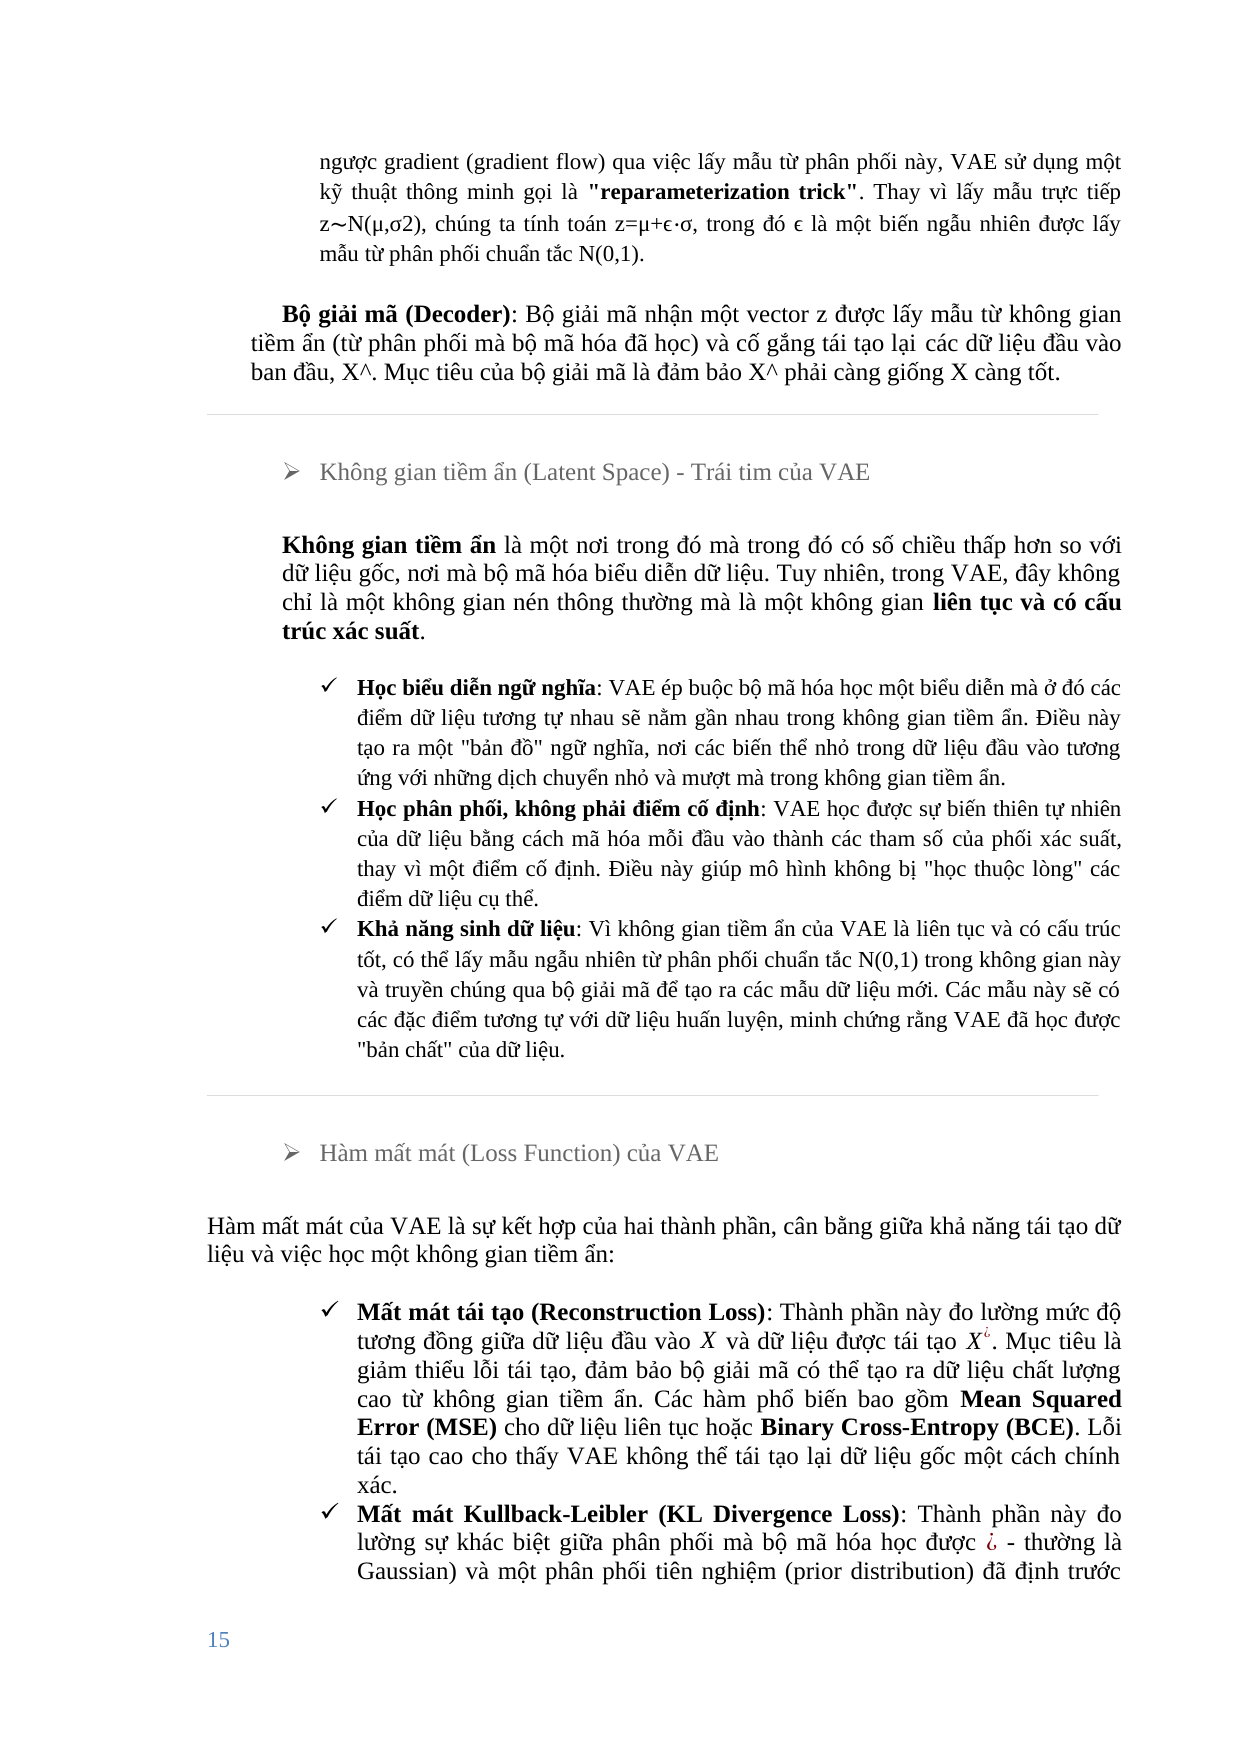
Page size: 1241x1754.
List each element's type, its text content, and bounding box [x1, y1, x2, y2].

text Hàm mất mát của VAE là sự kết hợp của hai thành phần, cân bằng giữa khả năng tái tạo dữ liệu và việc học một không gian tiềm ẩn: [207, 1211, 1122, 1268]
text Bộ giải mã (Decoder): Bộ giải mã nhận một vector z được lấy mẫu từ không gian tiềm ẩn (từ phân phối mà bộ mã hóa đã học) và cố gắng tái tạo lại các dữ liệu đầu vào ban đầu, X^. Mục tiêu của bộ giải mã là đảm bảo X^ phải càng giống X càng tốt. [251, 299, 1122, 386]
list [319, 1528, 1122, 1585]
subtitle Không gian tiềm ẩn (Latent Space) - Trái tim của VAE [282, 457, 1122, 486]
list Mất mát tái tạo (Reconstruction Loss): Thành phần này đo lường mức độ tương đồng giữa dữ liệu đầu vào và dữ liệu được tái tạo . Mục tiêu là giảm thiểu lỗi tái tạo, đảm bảo bộ giải mã có thể tạo ra dữ liệu chất lượng cao từ không gian tiềm ẩn. Các hàm phổ biến bao gồm Mean Squared Error (MSE) cho dữ liệu liên tục hoặc Binary Cross-Entropy (BCE). Lỗi tái tạo cao cho thấy VAE không thể tái tạo lại dữ liệu gốc một cách chính xác. [319, 1297, 1122, 1499]
list Học biểu diễn ngữ nghĩa: VAE ép buộc bộ mã hóa học một biểu diễn mà ở đó các điểm dữ liệu tương tự nhau sẽ nằm gần nhau trong không gian tiềm ẩn. Điều này tạo ra một "bản đồ" ngữ nghĩa, nơi các biến thể nhỏ trong dữ liệu đầu vào tương ứng với những dịch chuyển nhỏ và mượt mà trong không gian tiềm ẩn. [319, 674, 1122, 791]
list Học phân phối, không phải điểm cố định: VAE học được sự biến thiên tự nhiên của dữ liệu bằng cách mã hóa mỗi đầu vào thành các tham số của phối xác suất, thay vì một điểm cố định. Điều này giúp mô hình không bị "học thuộc lòng" các điểm dữ liệu cụ thể. [319, 795, 1122, 912]
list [282, 148, 1122, 266]
list Khả năng sinh dữ liệu: Vì không gian tiềm ẩn của VAE là liên tục và có cấu trúc tốt, có thể lấy mẫu ngẫu nhiên từ phân phối chuẩn tắc N(0,1) trong không gian này và truyền chúng qua bộ giải mã để tạo ra các mẫu dữ liệu mới. Các mẫu này sẽ có các đặc điểm tương tự với dữ liệu huấn luyện, minh chứng rằng VAE đã học được "bản chất" của dữ liệu. [319, 916, 1122, 1063]
text Không gian tiềm ẩn là một nơi trong đó mà trong đó có số chiều thấp hơn so với dữ liệu gốc, nơi mà bộ mã hóa biểu diễn dữ liệu. Tuy nhiên, trong VAE, đây không chỉ là một không gian nén thông thường mà là một không gian liên tục và có cấu trúc xác suất. [282, 530, 1122, 645]
subtitle Hàm mất mát (Loss Function) của VAE [282, 1138, 1122, 1167]
